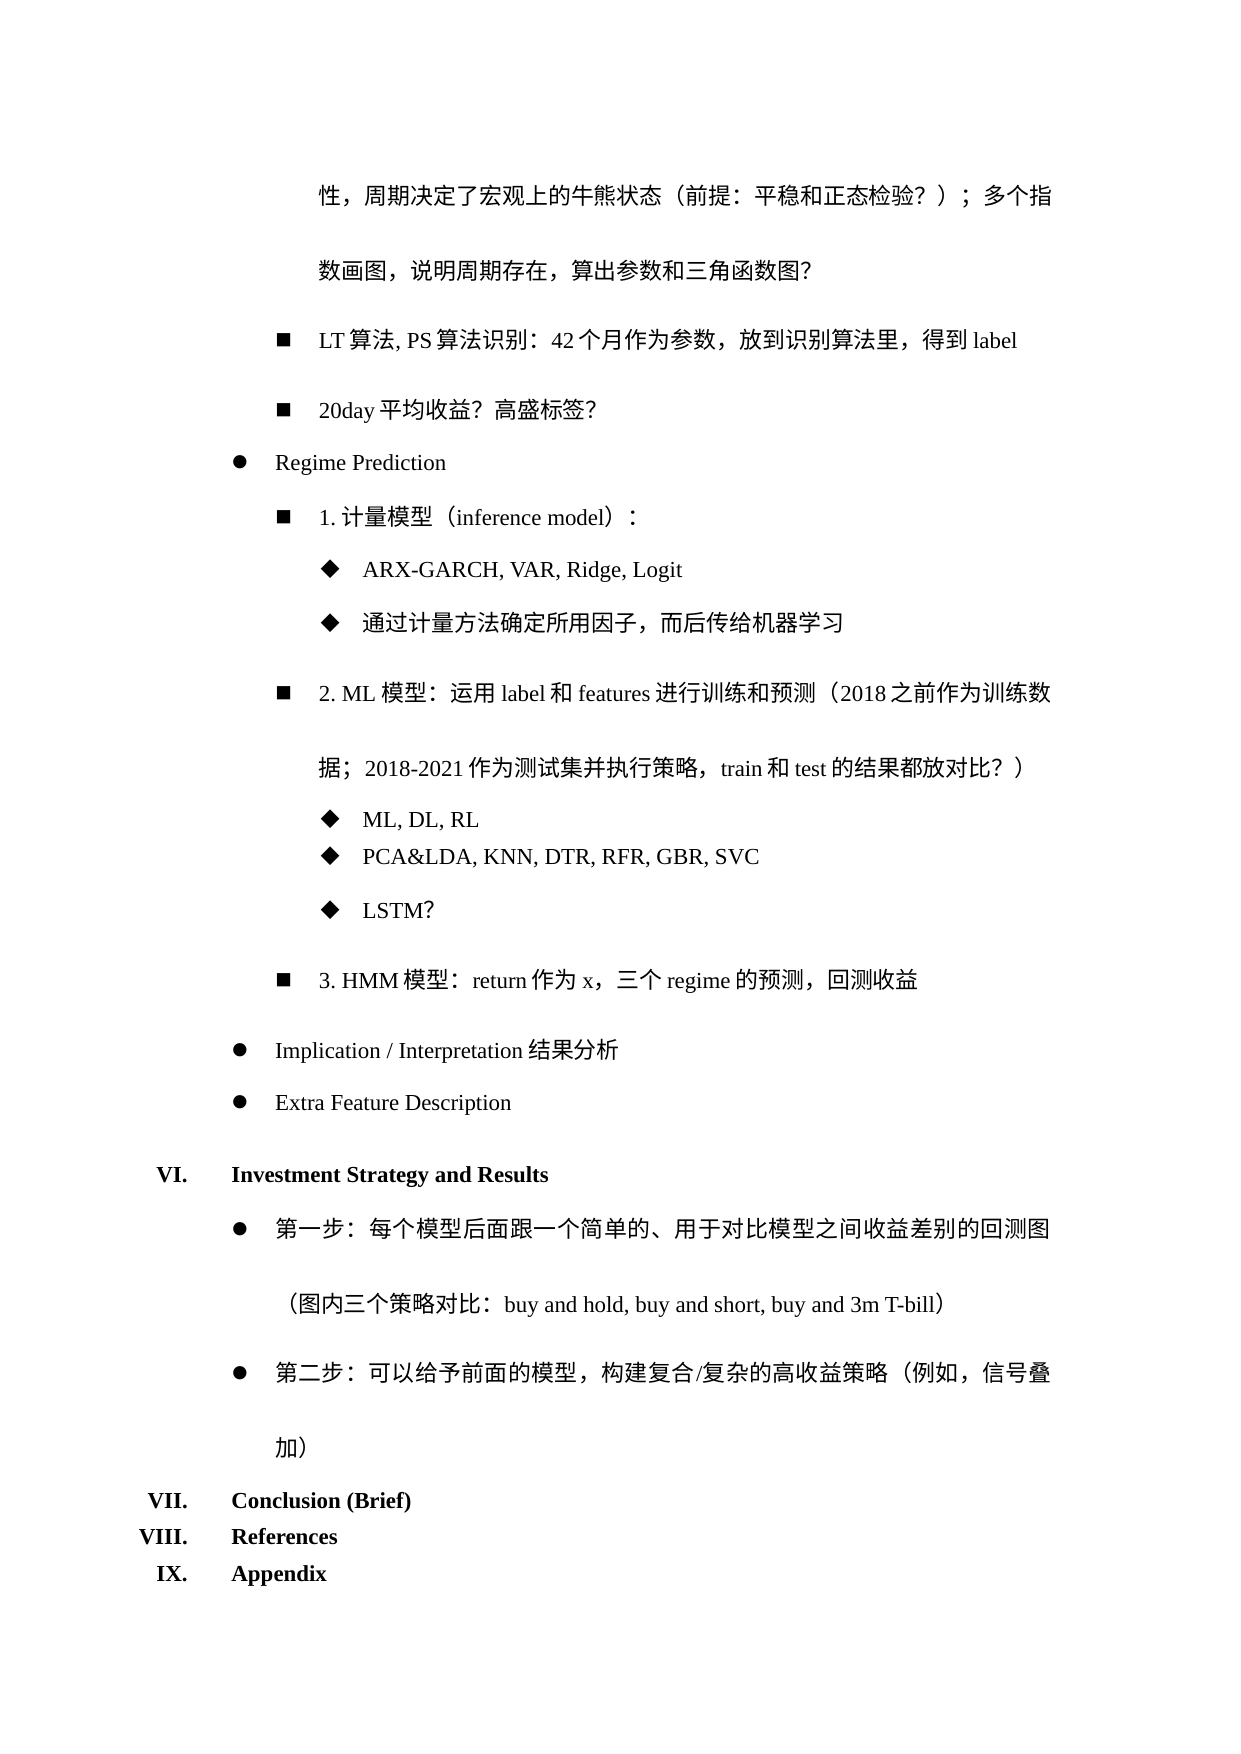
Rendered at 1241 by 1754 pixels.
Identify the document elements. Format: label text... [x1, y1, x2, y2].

list Investment Strategy and Results [187, 1158, 1053, 1191]
list 通过计量方法确定所用因子，而后传给机器学习 [319, 589, 1053, 654]
list References [187, 1520, 1053, 1553]
list ARX-GARCH, VAR, Ridge, Logit [319, 553, 1053, 585]
list 20day平均收益？高盛标签？ [275, 376, 1053, 441]
list LSTM？ [319, 876, 1053, 941]
list 2. ML模型：运用label和features进行训练和预测（2018之前作为训练数据；2018-2021作为测试集并执行策略，train和test的结果都放对比？） [275, 659, 1053, 798]
list Conclusion (Brief) [187, 1484, 1053, 1517]
list 第一步：每个模型后面跟一个简单的、用于对比模型之间收益差别的回测图（图内三个策略对比：buy and hold, buy and short, buy and 3m T-bill） [231, 1195, 1053, 1334]
list Regime Prediction [231, 446, 1053, 479]
list 3. HMM模型：return作为x，三个regime的预测，回测收益 [275, 946, 1053, 1011]
list 第二步：可以给予前面的模型，构建复合/复杂的高收益策略（例如，信号叠加） [231, 1339, 1053, 1479]
list Extra Feature Description [231, 1086, 1053, 1118]
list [275, 162, 1053, 302]
list Appendix [187, 1557, 1053, 1589]
list 1. 计量模型（inference model）： [275, 483, 1053, 548]
list LT算法, PS算法识别：42个月作为参数，放到识别算法里，得到label [275, 307, 1053, 372]
list ML, DL, RL [319, 803, 1053, 836]
list Implication / Interpretation结果分析 [231, 1016, 1053, 1081]
list PCA&LDA, KNN, DTR, RFR, GBR, SVC [319, 840, 1053, 872]
